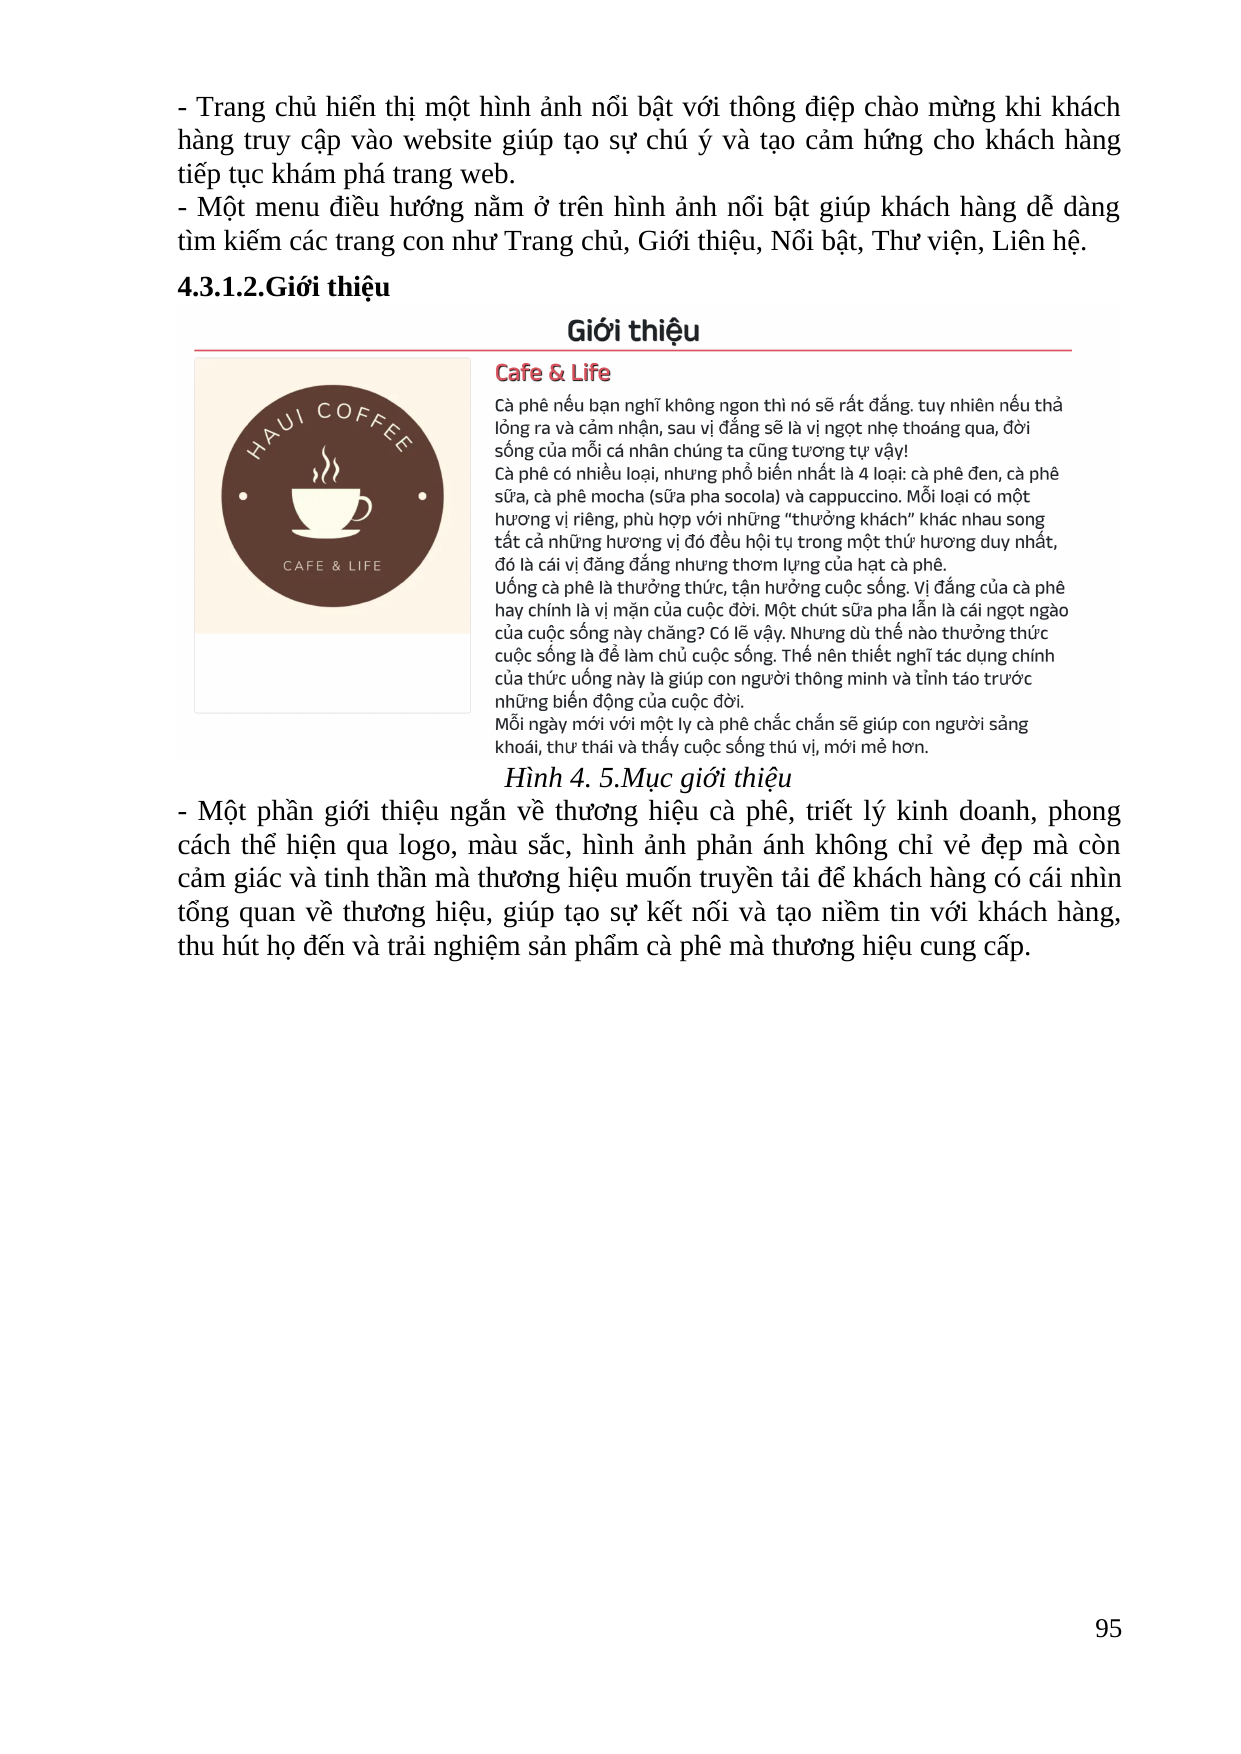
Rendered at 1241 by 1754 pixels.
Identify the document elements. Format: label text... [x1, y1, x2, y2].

text - Một menu điều hướng nằm ở trên hình ảnh nổi bật giúp khách hàng dễ dàng tìm kiếm các trang con như Trang chủ, Giới thiệu, Nổi bật, Thư viện, Liên hệ. [177, 189, 1122, 256]
subtitle 4.3.1.2.Giới thiệu [177, 269, 1122, 302]
picture [177, 302, 1123, 760]
text - Một phần giới thiệu ngắn về thương hiệu cà phê, triết lý kinh doanh, phong cách thể hiện qua logo, màu sắc, hình ảnh phản ánh không chỉ vẻ đẹp mà còn cảm giác và tinh thần mà thương hiệu muốn truyền tải để khách hàng có cái nhìn tổng quan về thương hiệu, giúp tạo sự kết nối và tạo niềm tin với khách hàng, thu hút họ đến và trải nghiệm sản phẩm cà phê mà thương hiệu cung cấp. [177, 793, 1122, 961]
text - Trang chủ hiển thị một hình ảnh nổi bật với thông điệp chào mừng khi khách hàng truy cập vào website giúp tạo sự chú ý và tạo cảm hứng cho khách hàng tiếp tục khám phá trang web. [177, 89, 1122, 189]
text Hình 4. 5.Mục giới thiệu [177, 760, 1122, 793]
